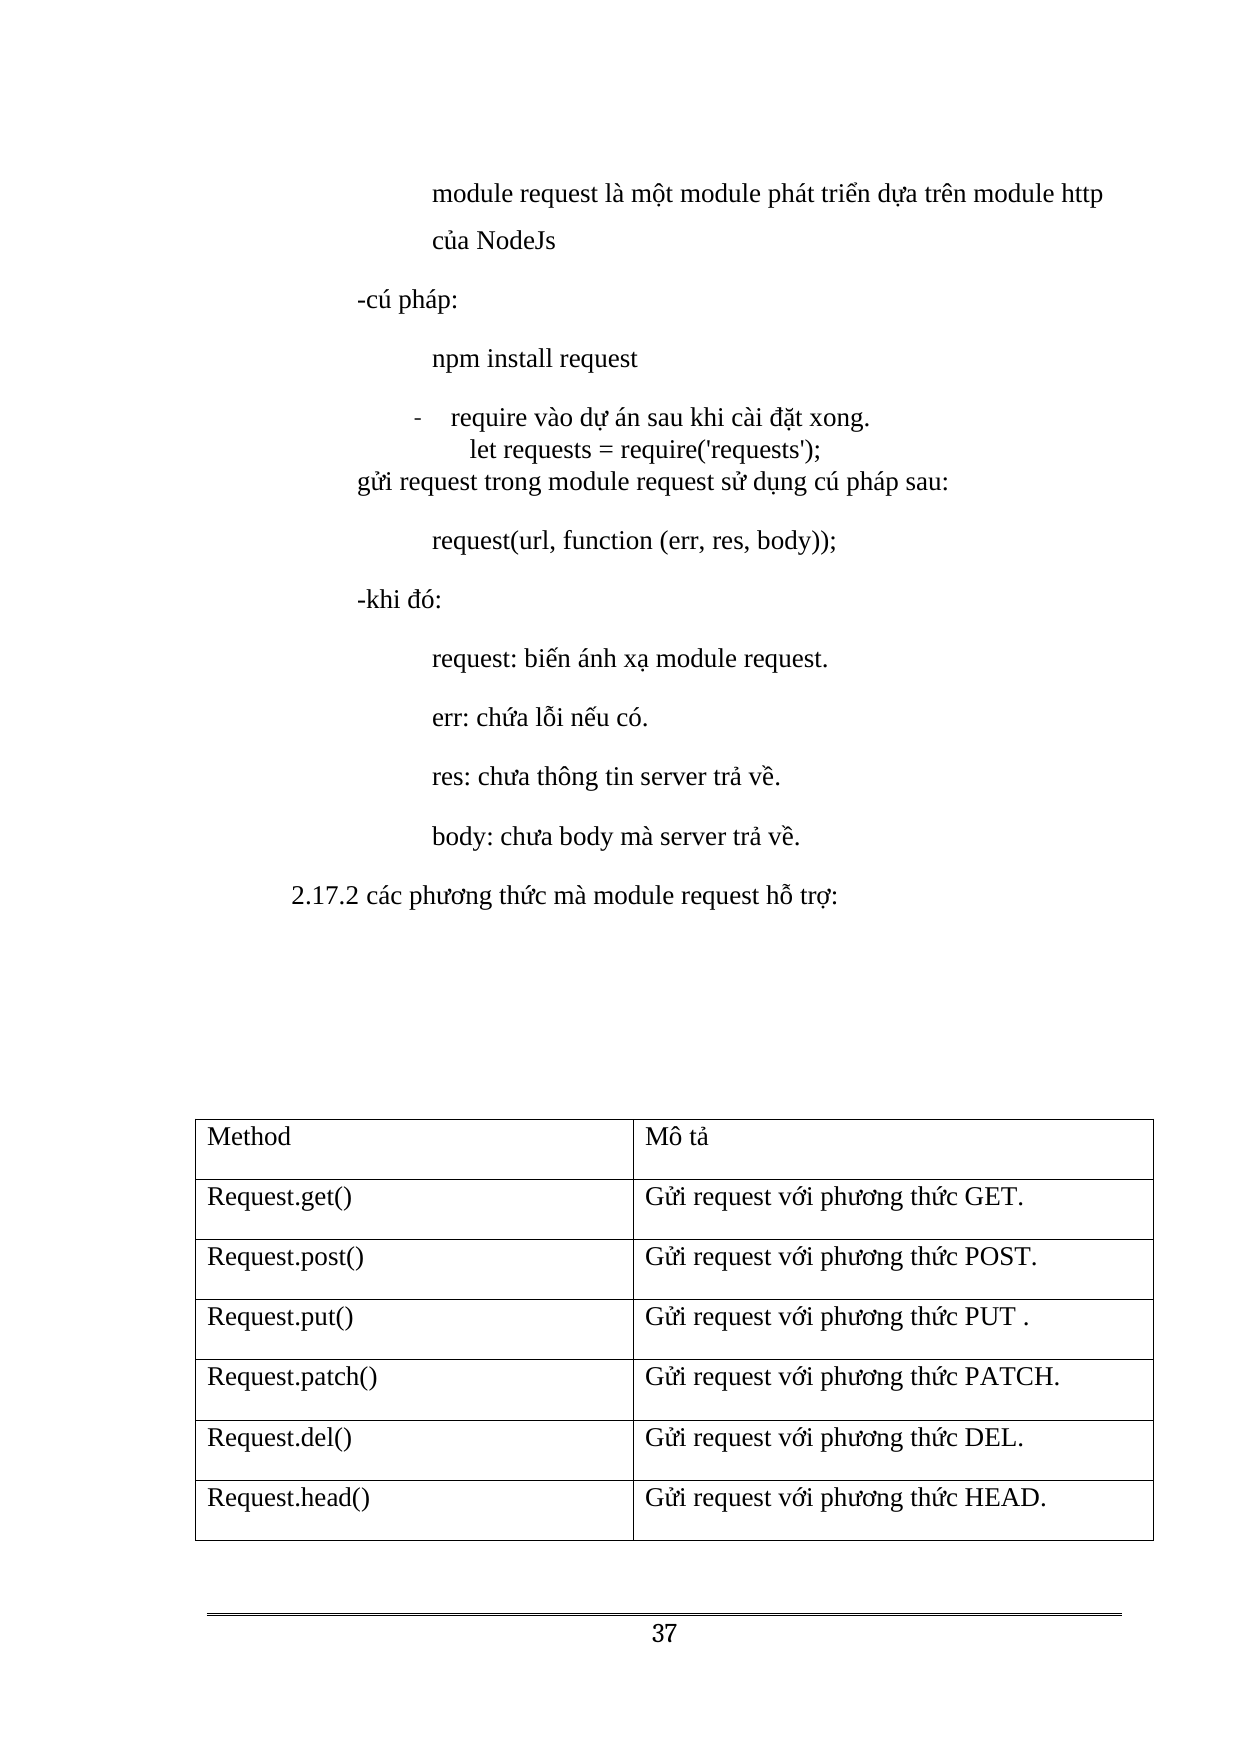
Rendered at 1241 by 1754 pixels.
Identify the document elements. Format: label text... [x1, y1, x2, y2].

text err: chứa lỗi nếu có. [357, 701, 1122, 732]
list let requests = require('requests'); [469, 433, 1122, 464]
table_cell Gửi request với phương thức HEAD. [634, 1481, 1153, 1540]
text -khi đó: [357, 583, 1122, 614]
list các phương thức mà module request hỗ trợ: [291, 879, 1122, 910]
text res: chưa thông tin server trả về. [357, 760, 1122, 792]
text module request là một module phát triển dựa trên module http của NodeJs [432, 177, 1122, 255]
table_cell Request.del() [196, 1421, 633, 1480]
table_cell Request.post() [196, 1240, 633, 1299]
table_cell Request.get() [196, 1180, 633, 1239]
text gửi request trong module request sử dụng cú pháp sau: [357, 464, 1122, 496]
text body: chưa body mà server trả về. [357, 819, 1122, 851]
table_cell Gửi request với phương thức PATCH. [634, 1360, 1153, 1419]
text npm install request [357, 342, 1122, 373]
table_cell Gửi request với phương thức GET. [634, 1180, 1153, 1239]
table_cell Gửi request với phương thức POST. [634, 1240, 1153, 1299]
text request(url, function (err, res, body)); [357, 524, 1122, 555]
table_cell Request.put() [196, 1300, 633, 1359]
table_header Mô tả [634, 1120, 1153, 1179]
table_cell Request.head() [196, 1481, 633, 1540]
table_header Method [196, 1120, 633, 1179]
text request: biến ánh xạ module request. [357, 642, 1122, 673]
table_cell Gửi request với phương thức PUT . [634, 1300, 1153, 1359]
table_cell Gửi request với phương thức DEL. [634, 1421, 1153, 1480]
table_cell Request.patch() [196, 1360, 633, 1419]
text -cú pháp: [357, 283, 1122, 314]
list require vào dự án sau khi cài đặt xong. [413, 401, 1122, 433]
